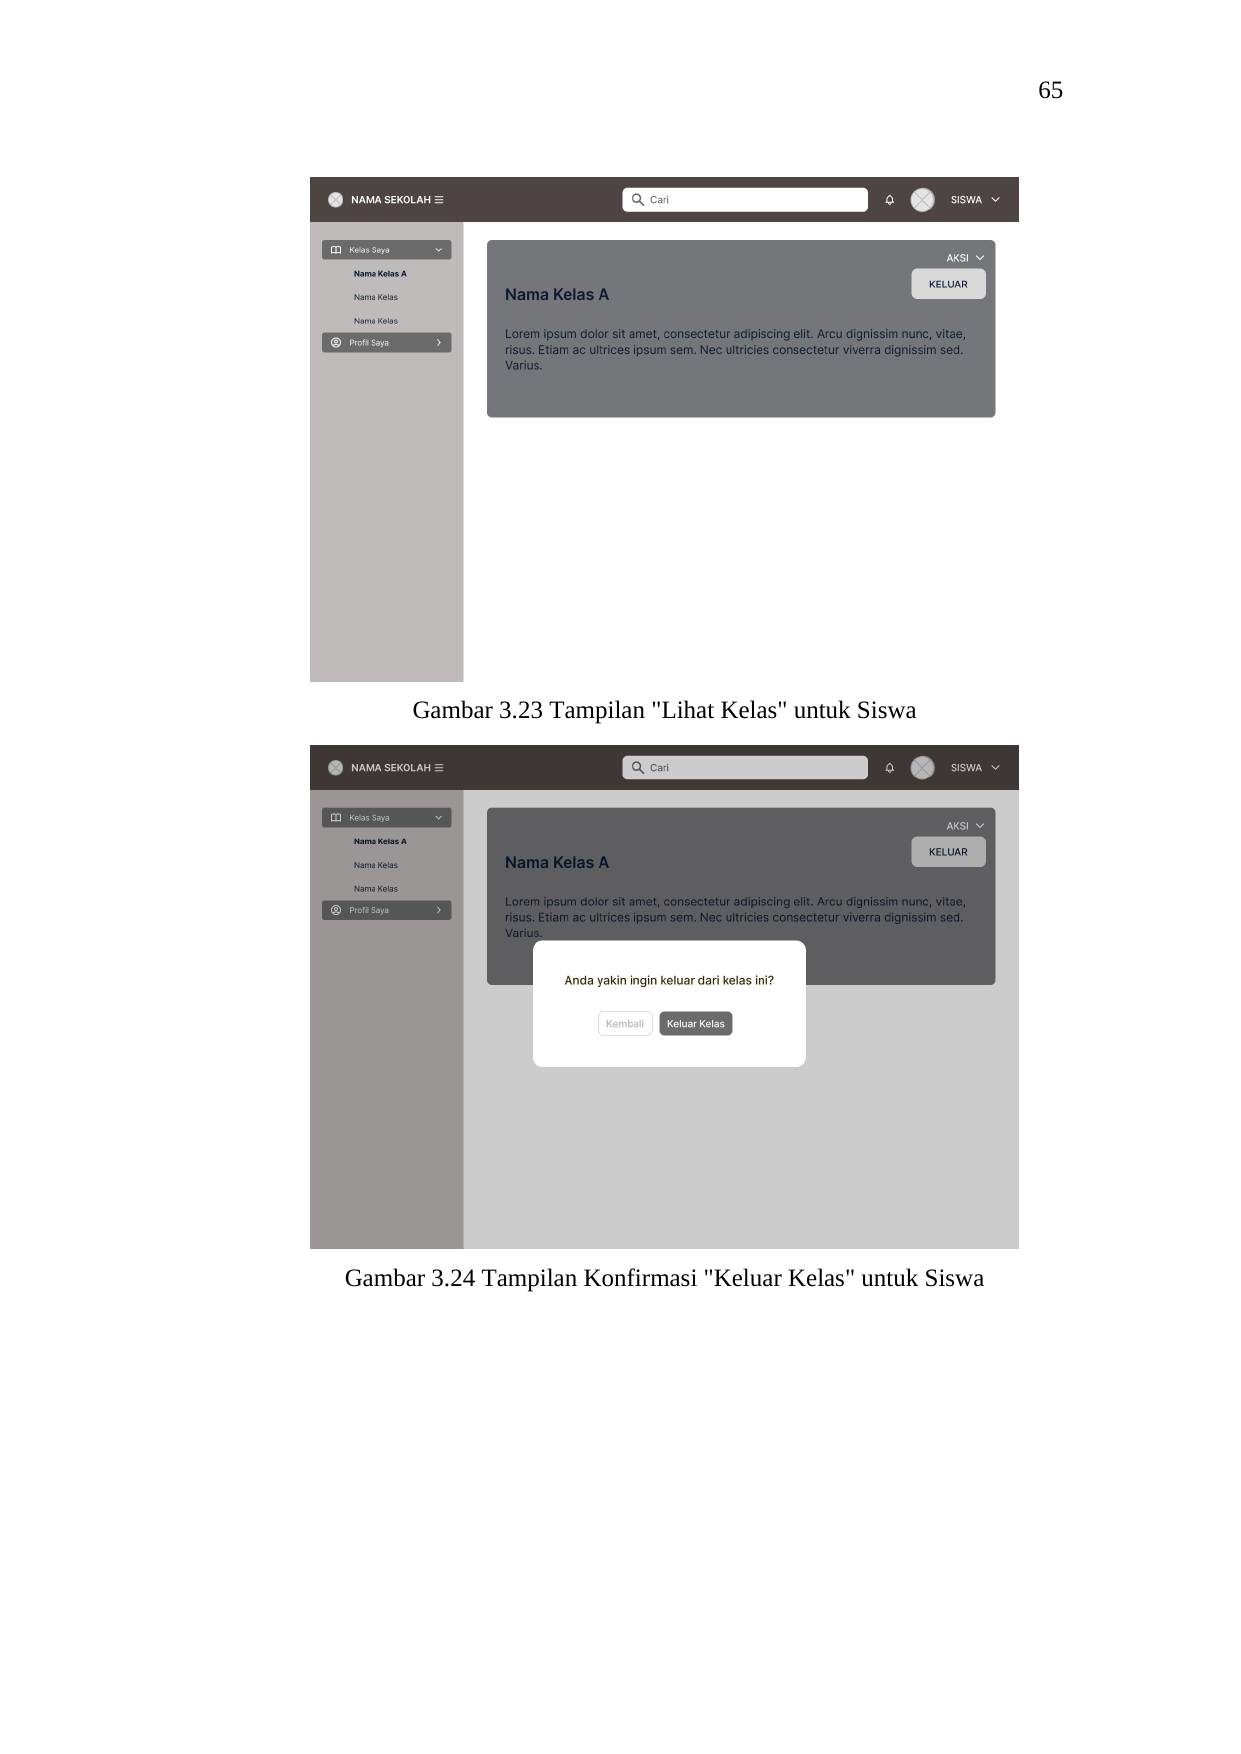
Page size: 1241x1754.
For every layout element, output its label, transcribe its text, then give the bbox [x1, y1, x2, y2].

picture [310, 177, 1019, 682]
picture [310, 745, 1019, 1249]
